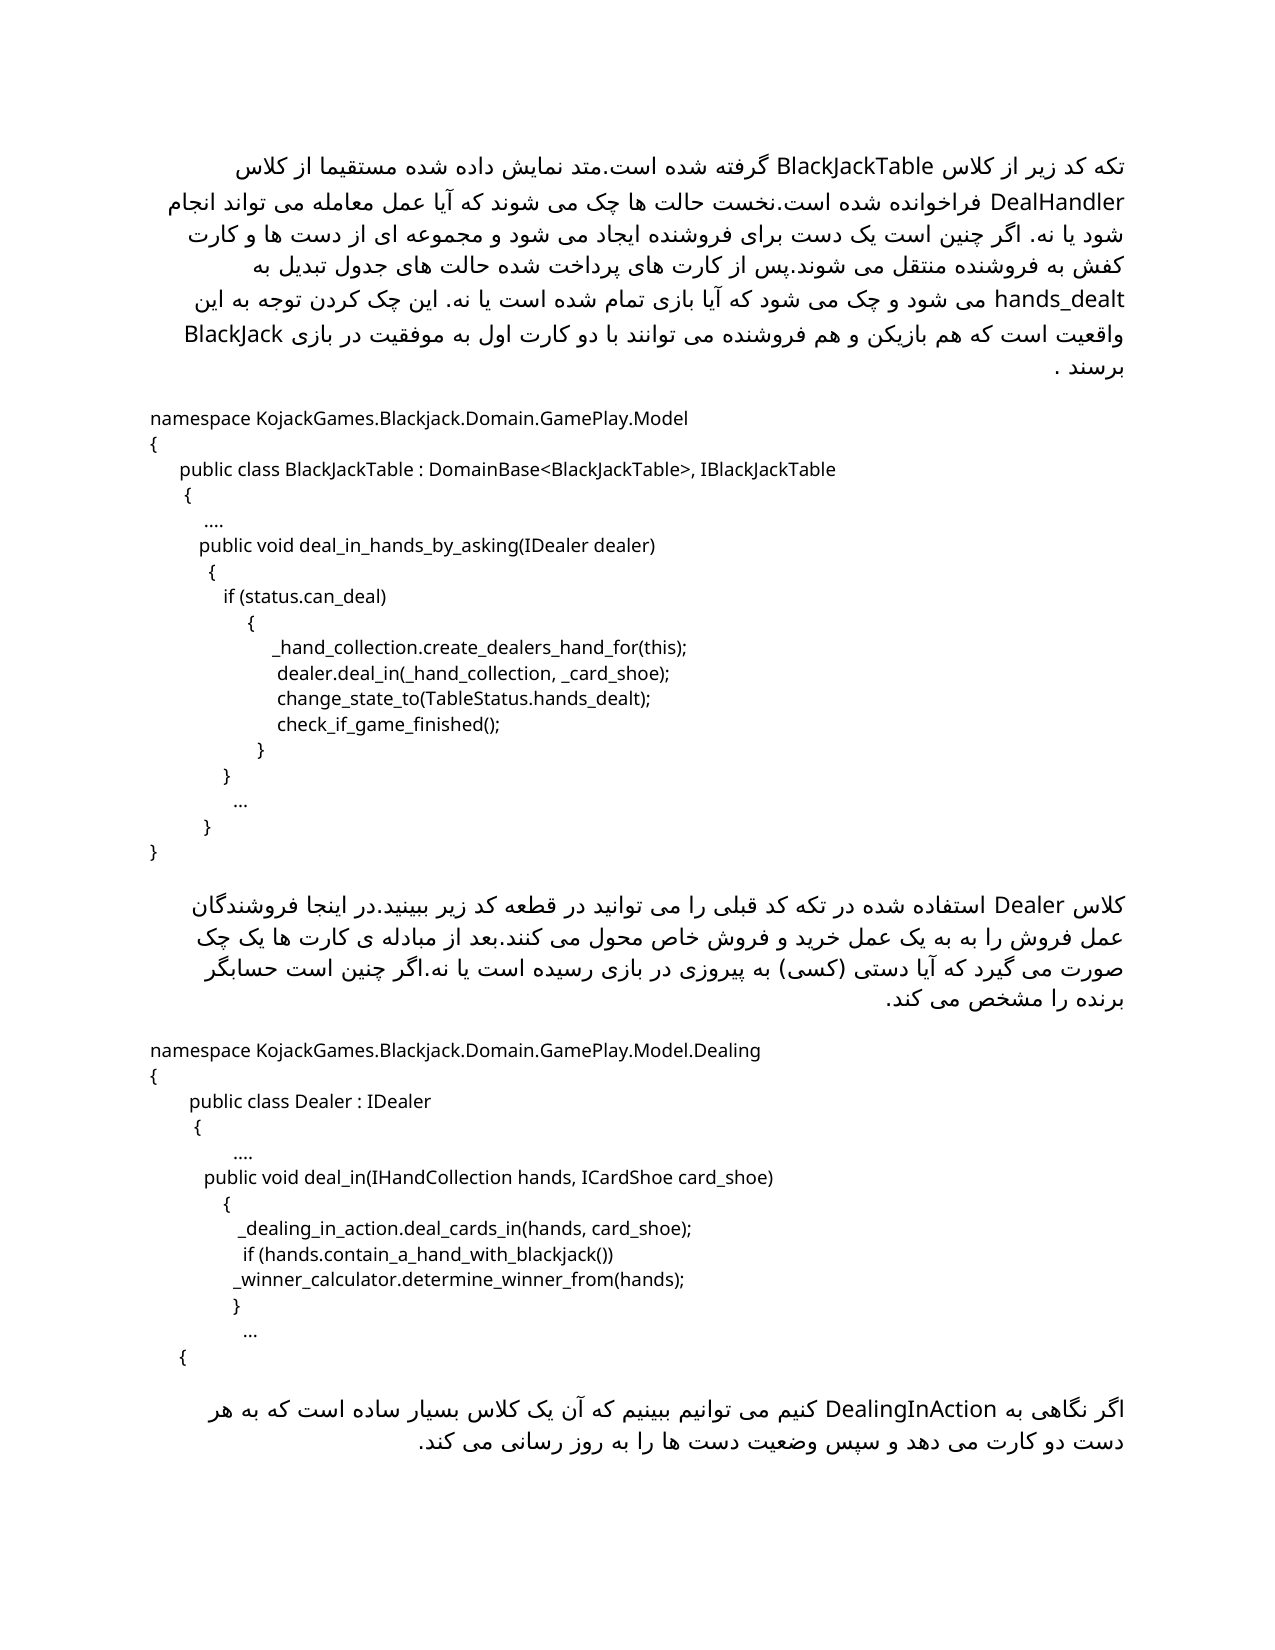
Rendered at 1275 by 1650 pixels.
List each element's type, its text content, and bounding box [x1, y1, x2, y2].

text .... [150, 1139, 1125, 1164]
text کلاس Dealer استفاده شده در تکه کد قبلی را می توانید در قطعه کد زیر ببینید.در اینجا فروشندگان عمل فروش را به به یک عمل خرید و فروش خاص محول می کنند.بعد از مبادله ی کارت ها یک چک صورت می گیرد که آیا دستی (کسی) به پیروزی در بازی رسیده است یا نه.اگر چنین است حسابگر برنده را مشخص می کند. [150, 889, 1125, 1012]
text } [150, 737, 1125, 762]
text public void deal_in(IHandCollection hands, ICardShoe card_shoe) [150, 1164, 1125, 1190]
text check_if_game_finished(); [150, 711, 1125, 737]
text ... [150, 788, 1125, 813]
text } [150, 762, 1125, 788]
text اگر نگاهی به DealingInAction کنیم می توانیم ببینیم که آن یک کلاس بسیار ساده است که به هر دست دو کارت می دهد و سپس وضعیت دست ها را به روز رسانی می کند. [150, 1393, 1125, 1455]
text { [150, 1062, 1125, 1088]
text } [150, 839, 1125, 864]
text { [150, 1343, 1125, 1369]
text if (status.can_deal) [150, 584, 1125, 609]
text _winner_calculator.determine_winner_from(hands); [150, 1267, 1125, 1292]
text { [150, 1190, 1125, 1216]
text _hand_collection.create_dealers_hand_for(this); [150, 635, 1125, 660]
text { [150, 609, 1125, 635]
text .... [150, 507, 1125, 533]
text _dealing_in_action.deal_cards_in(hands, card_shoe); [150, 1216, 1125, 1241]
text public class BlackJackTable : DomainBase<BlackJackTable>, IBlackJackTable [150, 456, 1125, 482]
text { [150, 482, 1125, 507]
text change_state_to(TableStatus.hands_dealt); [150, 686, 1125, 711]
text } [150, 813, 1125, 839]
text namespace KojackGames.Blackjack.Domain.GamePlay.Model [150, 405, 1125, 431]
text ... [150, 1318, 1125, 1343]
text namespace KojackGames.Blackjack.Domain.GamePlay.Model.Dealing [150, 1037, 1125, 1062]
text تکه کد زیر از کلاس BlackJackTable گرفته شده است.متد نمایش داده شده مستقیما از کلاس DealHandler فراخوانده شده است.نخست حالت ها چک می شوند که آیا عمل معامله می تواند انجام شود یا نه. اگر چنین است یک دست برای فروشنده ایجاد می شود و مجموعه ای از دست ها و کارت کفش به فروشنده منتقل می شوند.پس از کارت های پرداخت شده حالت های جدول تبدیل به hands_dealt می شود و چک می شود که آیا بازی تمام شده است یا نه. این چک کردن توجه به این واقعیت است که هم بازیکن و هم فروشنده می توانند با دو کارت اول به موفقیت در بازی BlackJack برسند . [150, 150, 1125, 380]
text { [150, 558, 1125, 584]
text { [150, 431, 1125, 456]
text public class Dealer : IDealer [150, 1088, 1125, 1113]
text if (hands.contain_a_hand_with_blackjack()) [150, 1241, 1125, 1267]
text dealer.deal_in(_hand_collection, _card_shoe); [150, 660, 1125, 686]
text { [150, 1113, 1125, 1139]
text public void deal_in_hands_by_asking(IDealer dealer) [150, 533, 1125, 558]
text } [150, 1292, 1125, 1318]
